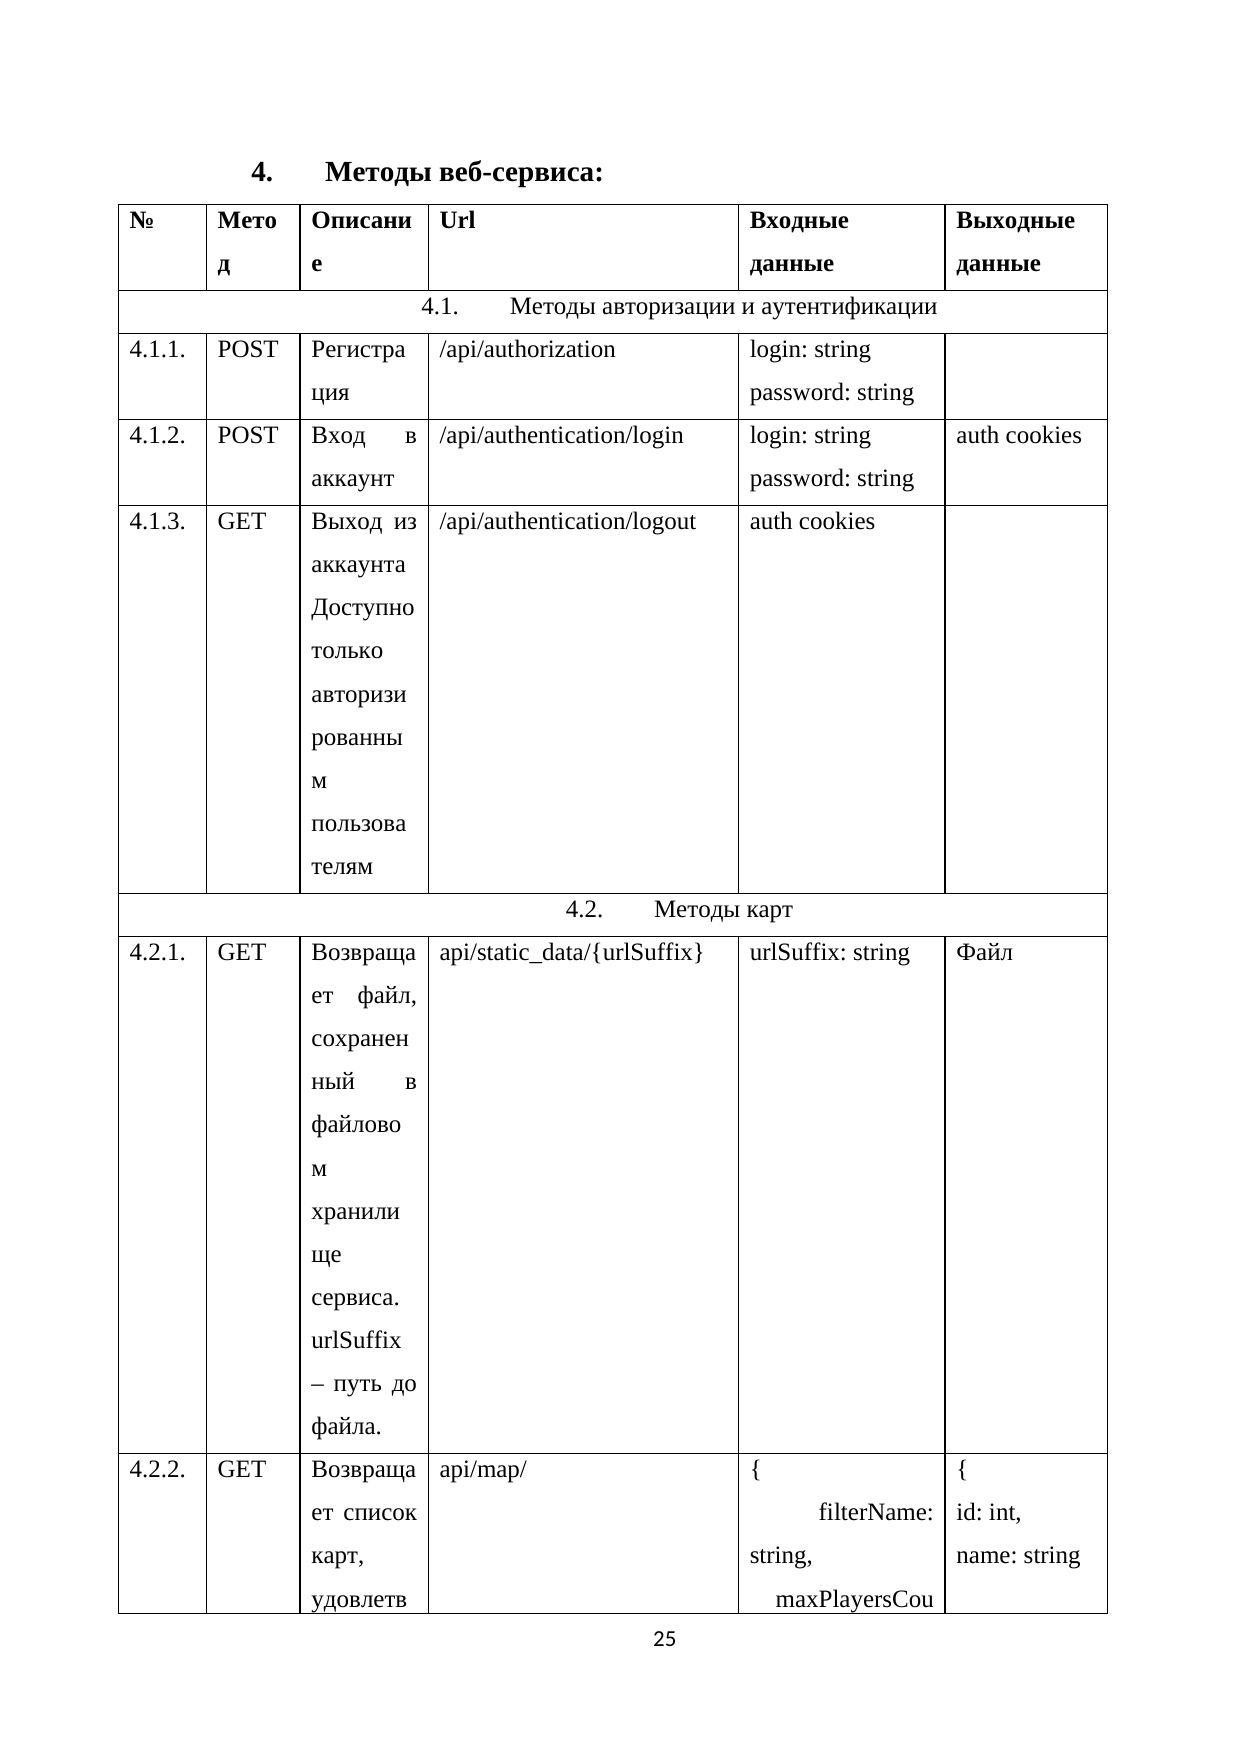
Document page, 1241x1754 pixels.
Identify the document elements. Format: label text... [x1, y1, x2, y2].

table_header Описание [301, 205, 428, 290]
table_cell [946, 334, 1107, 419]
table_cell 4.1.1. [119, 334, 206, 419]
table_header Выходные данные [946, 205, 1107, 290]
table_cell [301, 1454, 428, 1612]
table_cell Возвращает файл, сохраненный в файловом хранилище сервиса. urlSuffix – путь до файла. [301, 937, 428, 1453]
table_header Входные данные [739, 205, 944, 290]
table_cell POST [207, 420, 299, 505]
table_cell [946, 506, 1107, 893]
table_cell POST [207, 334, 299, 419]
table_cell /api/authorization [429, 334, 738, 419]
table_header Метод [207, 205, 299, 290]
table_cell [739, 1454, 944, 1612]
table_cell api/static_data/{urlSuffix} [429, 937, 738, 1453]
table_cell Регистрация [301, 334, 428, 419]
list Методы веб-сервиса: [177, 154, 1152, 187]
table_cell urlSuffix: string [739, 937, 944, 1453]
table_cell Методы карт [119, 894, 1107, 936]
table_header Url [429, 205, 738, 290]
table_cell GET [207, 506, 299, 893]
table_cell auth cookies [739, 506, 944, 893]
table_cell 4.2.2. [119, 1454, 206, 1612]
table_cell /api/authentication/login [429, 420, 738, 505]
table_cell 4.1.3. [119, 506, 206, 893]
table_cell Выход из аккаунта Доступно только авторизированным пользователям [301, 506, 428, 893]
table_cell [946, 1454, 1107, 1612]
table_cell Вход в аккаунт [301, 420, 428, 505]
table_cell auth cookies [946, 420, 1107, 505]
table_cell 4.2.1. [119, 937, 206, 1453]
table_cell /api/authentication/logout [429, 506, 738, 893]
table_header № [119, 205, 206, 290]
table_cell api/map/ [429, 1454, 738, 1612]
table_cell GET [207, 937, 299, 1453]
table_cell login: string password: string [739, 334, 944, 419]
table_cell 4.1.2. [119, 420, 206, 505]
table_cell Файл [946, 937, 1107, 1453]
table_cell Методы авторизации и аутентификации [119, 291, 1107, 333]
table_cell GET [207, 1454, 299, 1612]
table_cell login: string password: string [739, 420, 944, 505]
